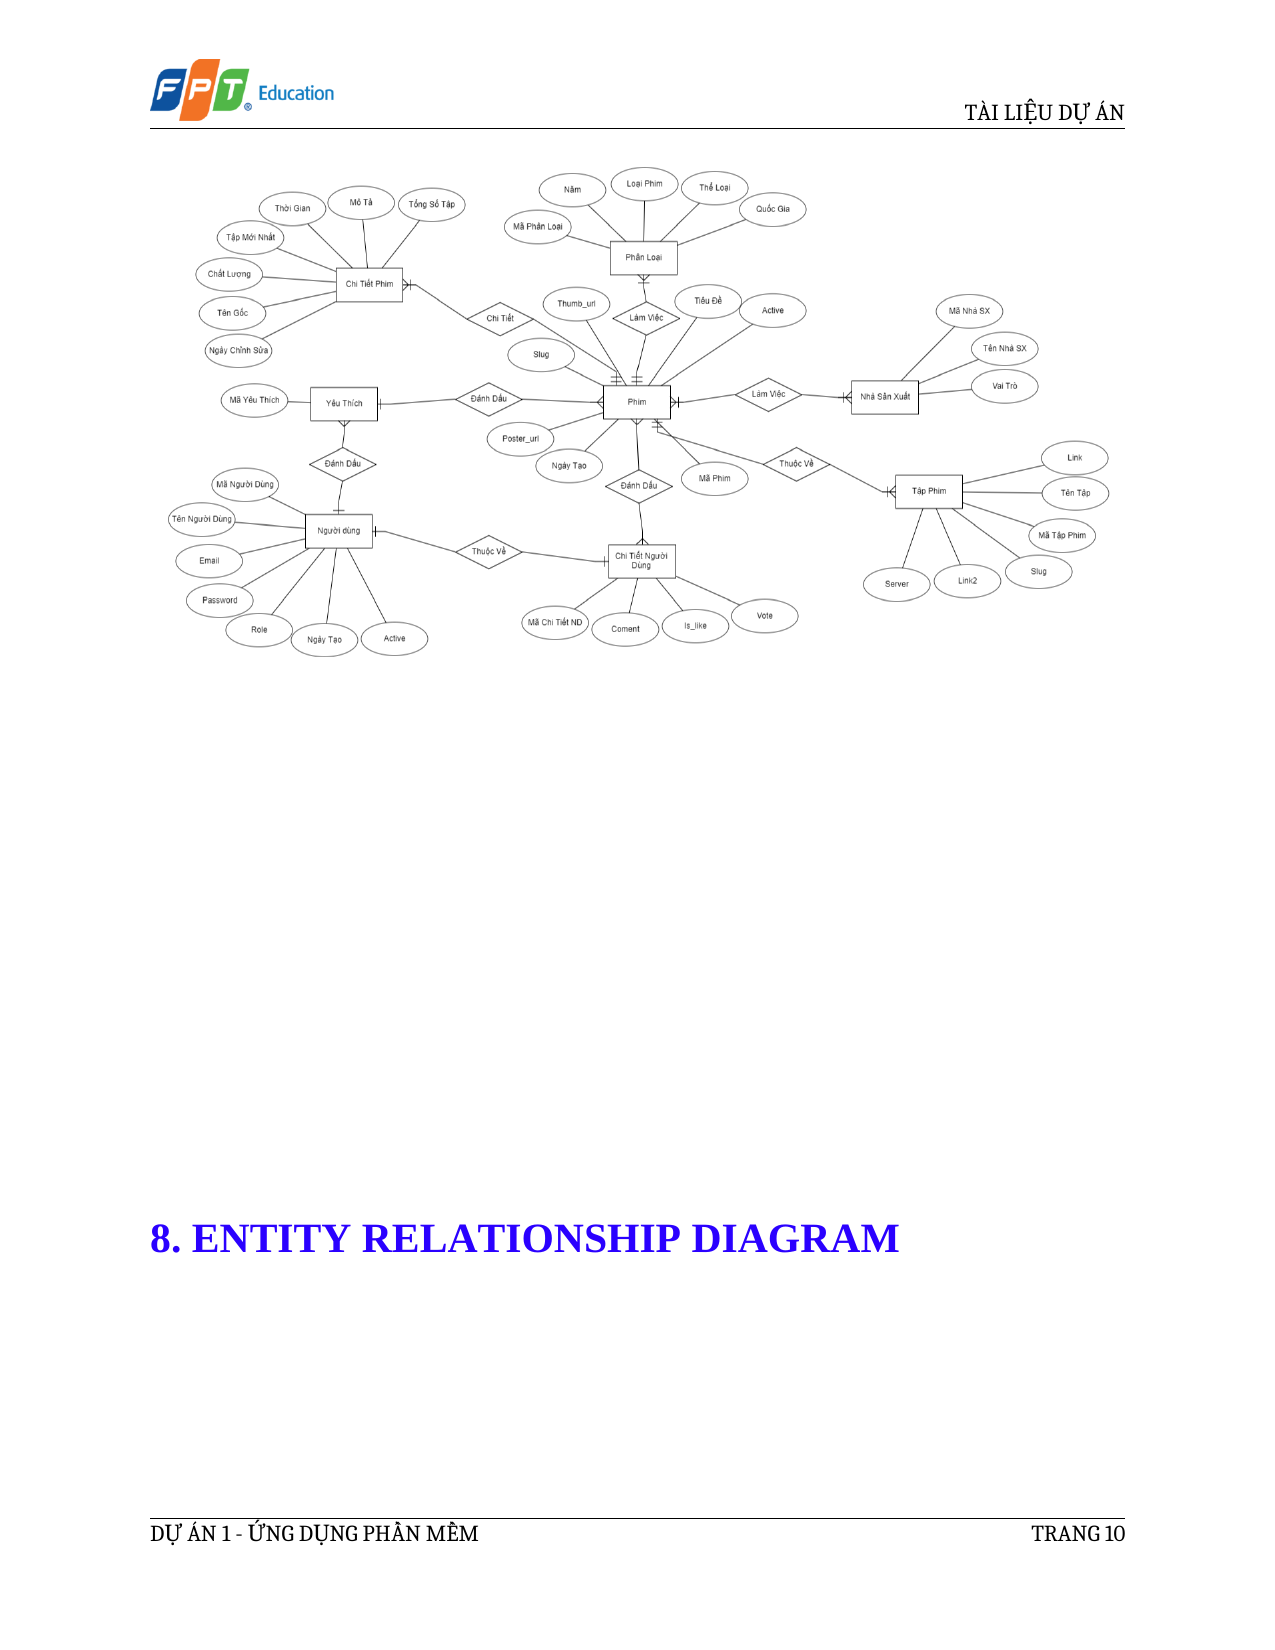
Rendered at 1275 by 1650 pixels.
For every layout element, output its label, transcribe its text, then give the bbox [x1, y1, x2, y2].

picture [150, 150, 1125, 674]
picture [150, 59, 336, 121]
text 8. ENTITY RELATIONSHIP DIAGRAM [150, 1214, 1125, 1262]
